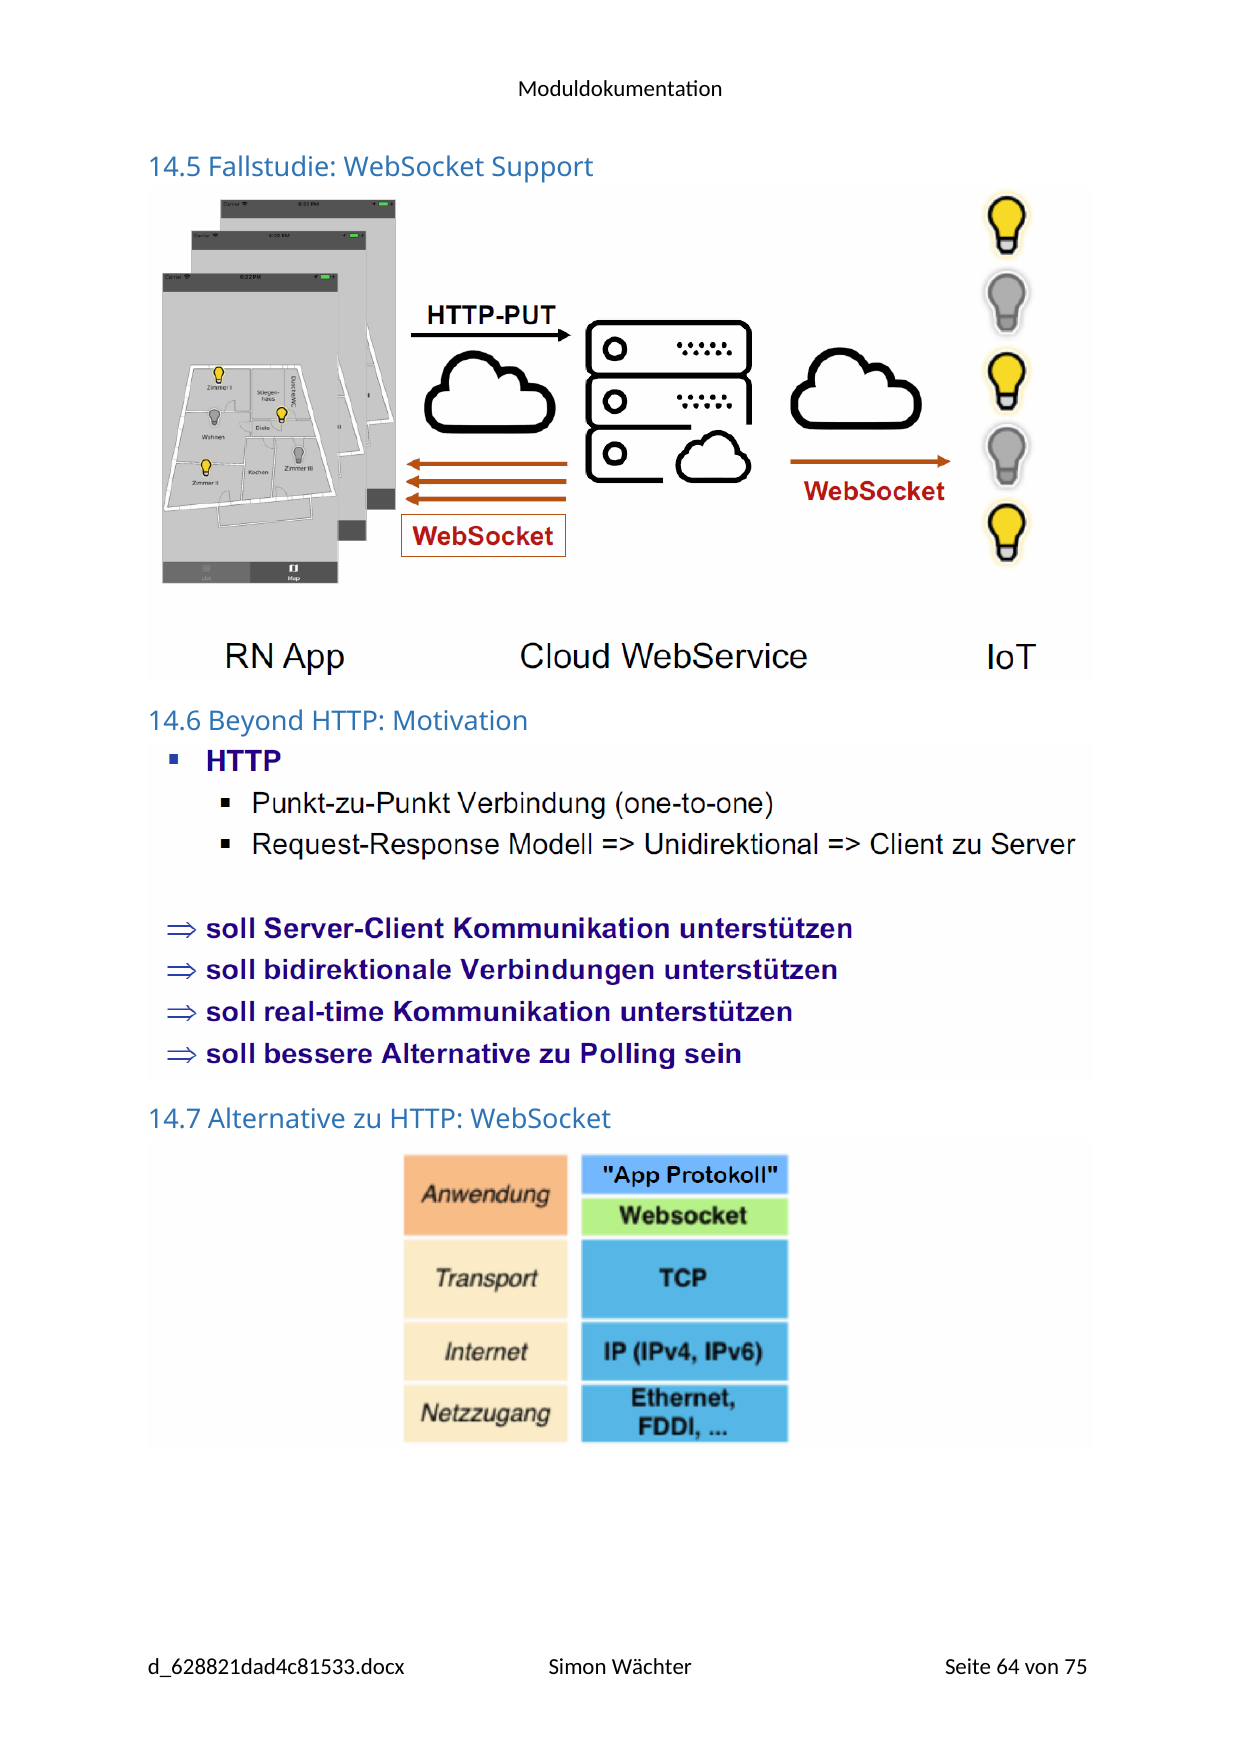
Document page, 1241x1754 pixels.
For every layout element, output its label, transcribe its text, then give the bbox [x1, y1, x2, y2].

subtitle Fallstudie: WebSocket Support [148, 148, 1093, 184]
picture [147, 187, 1093, 683]
picture [147, 1139, 1093, 1448]
subtitle Alternative zu HTTP: WebSocket [148, 1100, 1093, 1137]
subtitle Beyond HTTP: Motivation [148, 702, 1093, 738]
picture [147, 741, 1093, 1081]
